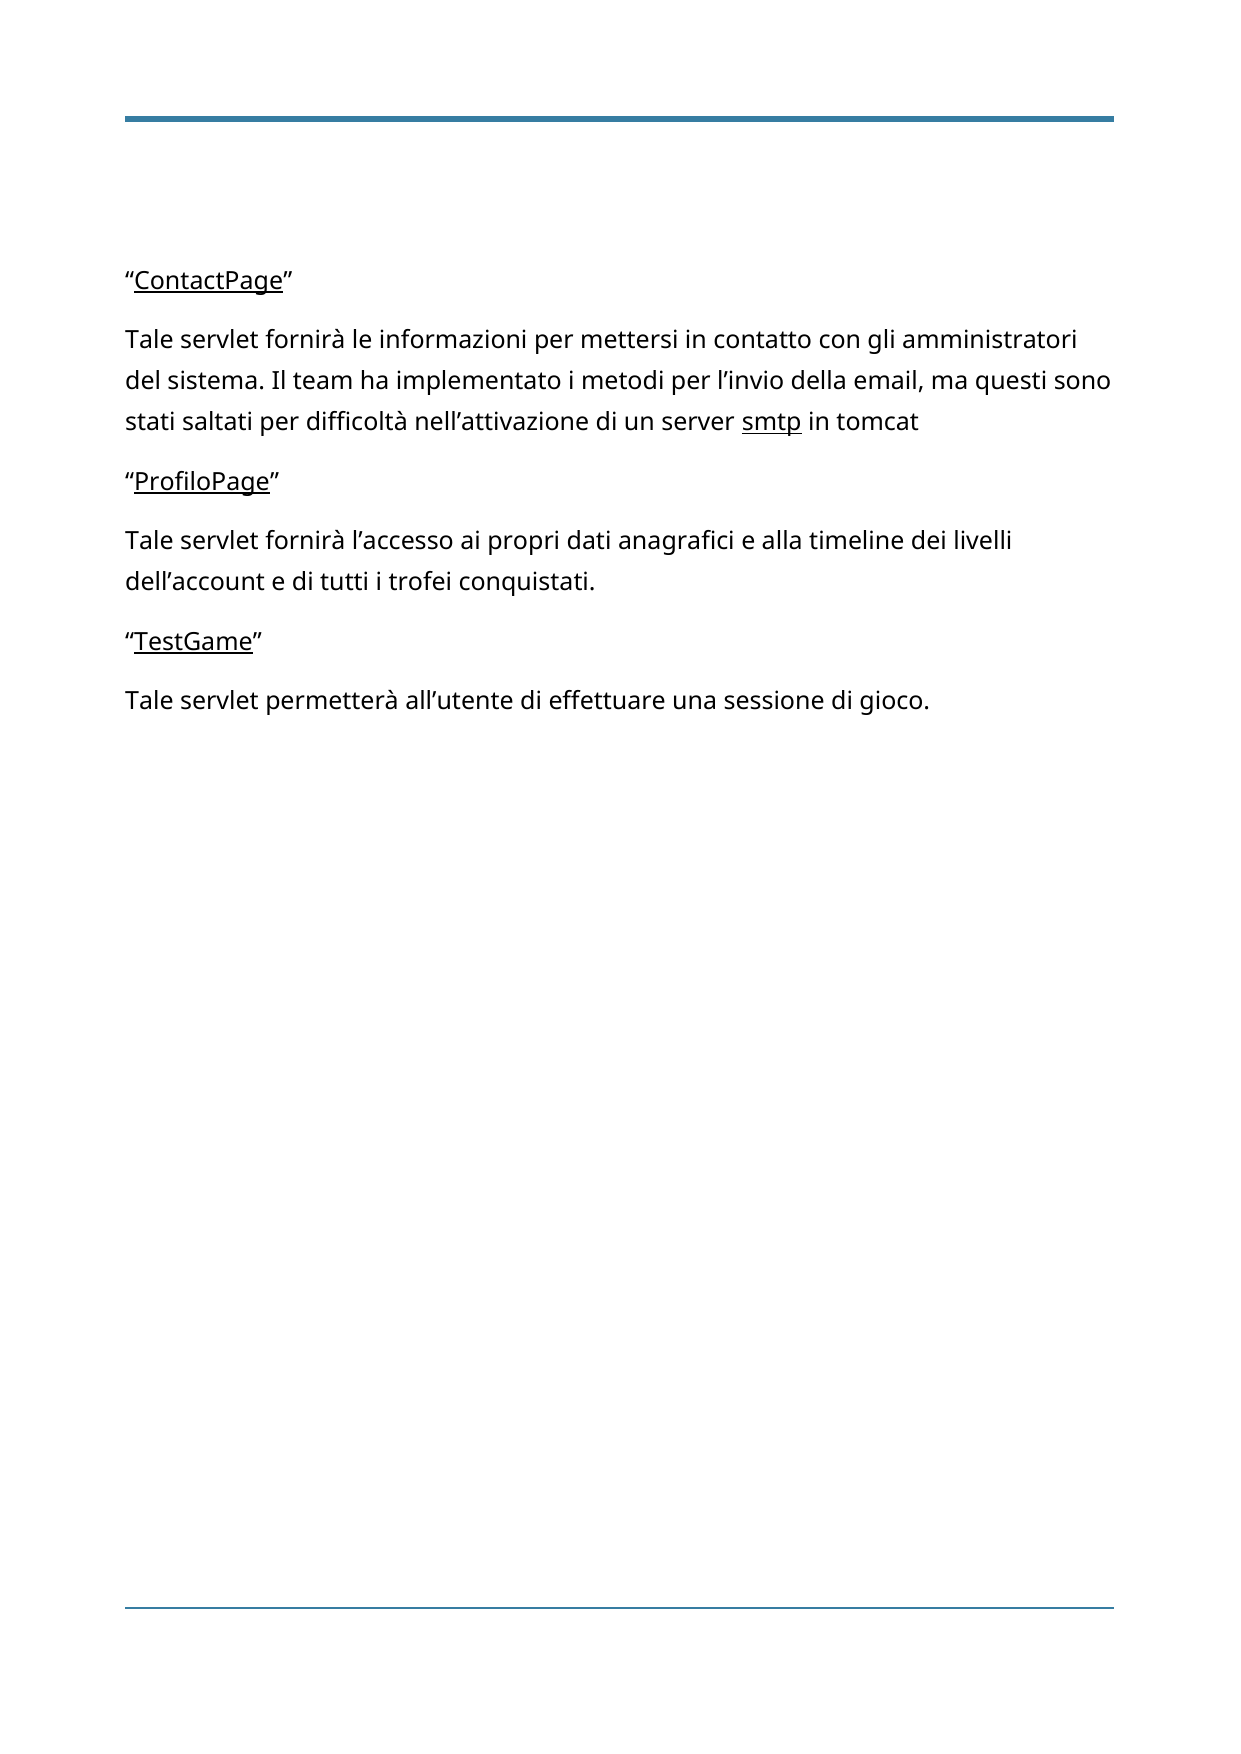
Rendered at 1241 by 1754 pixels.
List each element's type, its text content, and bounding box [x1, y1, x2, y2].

text “ContactPage” [125, 262, 1115, 297]
text “TestGame” [125, 623, 1115, 657]
text “ProfiloPage” [125, 463, 1115, 497]
text Tale servlet fornirà l’accesso ai propri dati anagrafici e alla timeline dei livelli dell’account e di tutti i trofei conquistati. [125, 523, 1115, 598]
text Tale servlet permetterà all’utente di effettuare una sessione di gioco. [125, 683, 1115, 717]
text Tale servlet fornirà le informazioni per mettersi in contatto con gli amministratori del sistema. Il team ha implementato i metodi per l’invio della email, ma questi sono stati saltati per difficoltà nell’attivazione di un server smtp in tomcat [125, 322, 1115, 438]
